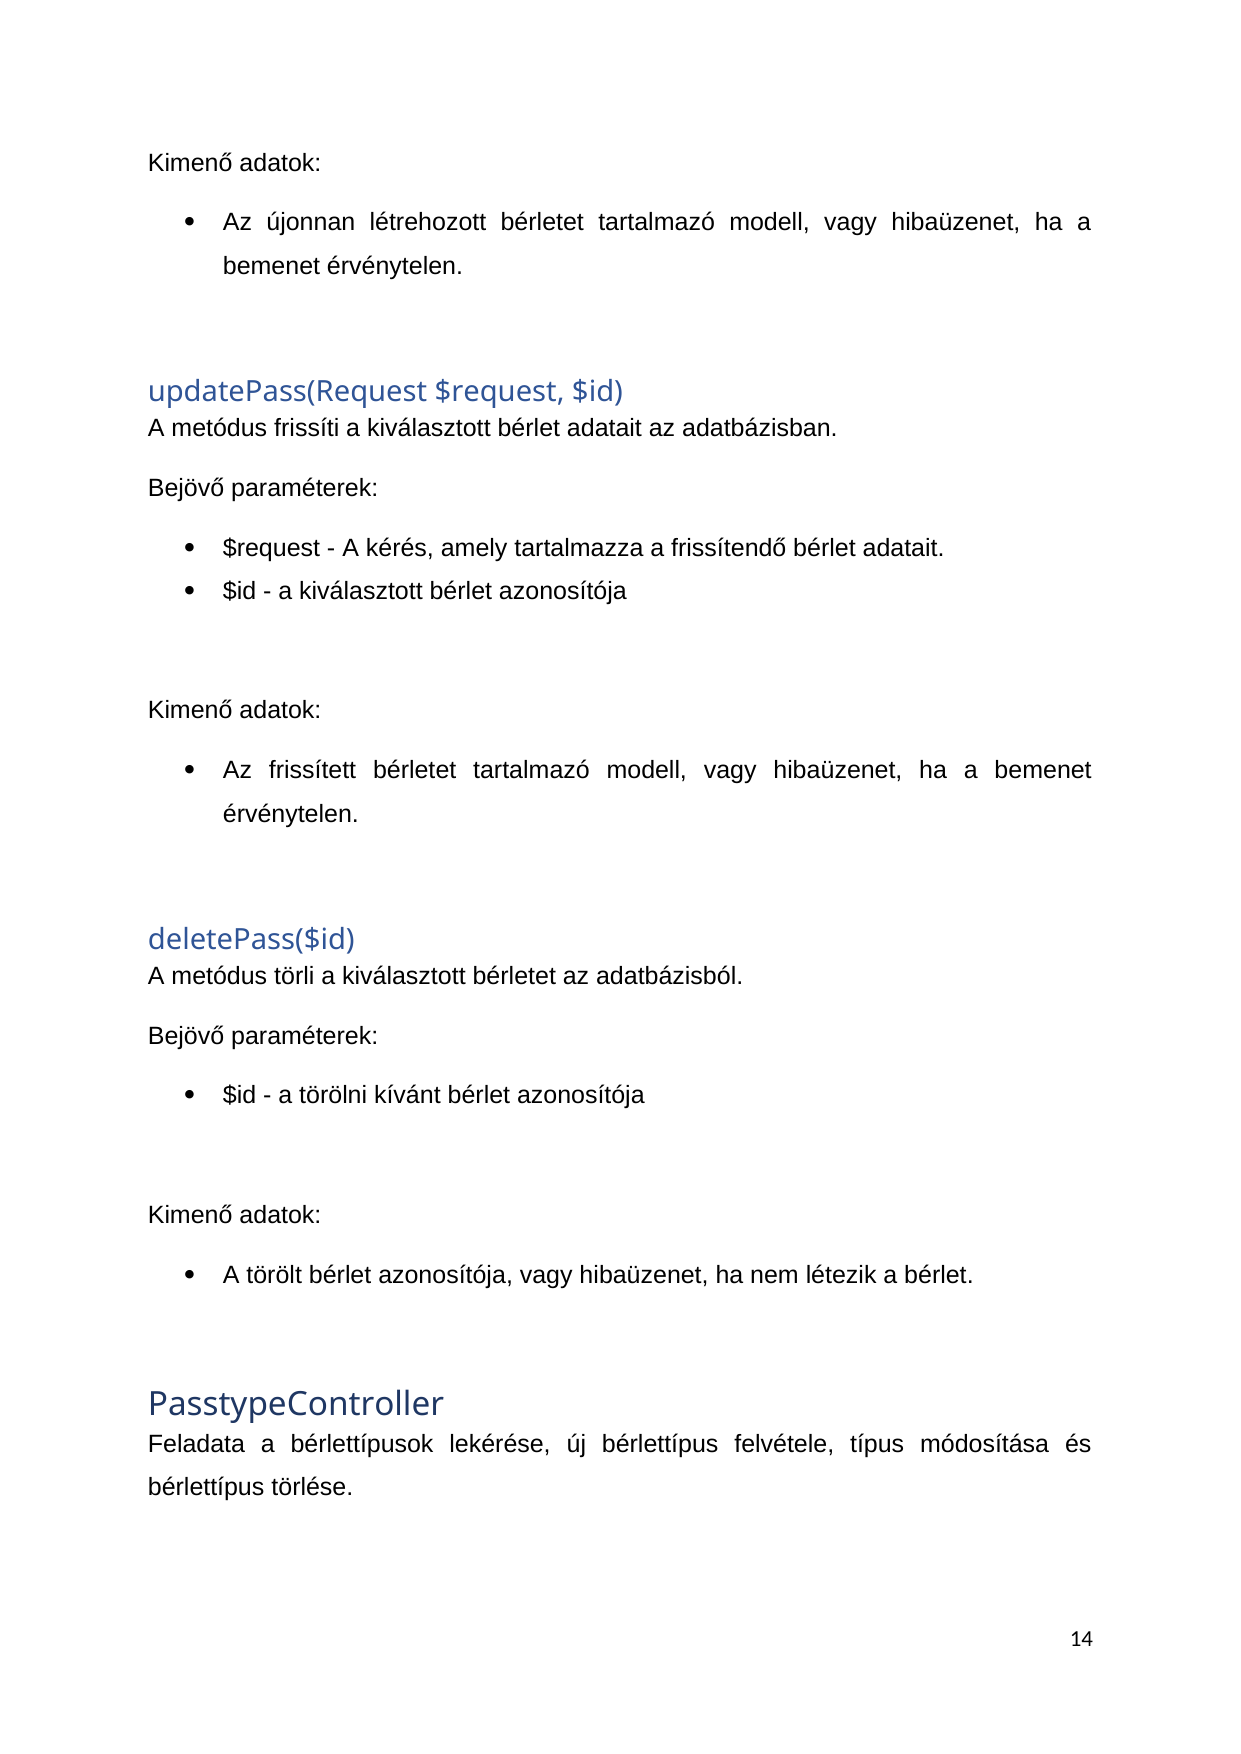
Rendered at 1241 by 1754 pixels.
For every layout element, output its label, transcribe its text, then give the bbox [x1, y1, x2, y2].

text Kimenő adatok: [148, 696, 1093, 724]
subtitle updatePass(Request $request, $id) [148, 370, 1093, 410]
text Feladata a bérlettípusok lekérése, új bérlettípus felvétele, típus módosítása és bérlettípus törlése. [148, 1429, 1093, 1501]
text Kimenő adatok: [148, 148, 1093, 176]
list $id - a kiválasztott bérlet azonosítója [185, 576, 1093, 605]
text A metódus frissíti a kiválasztott bérlet adatait az adatbázisban. [148, 413, 1093, 442]
list Az újonnan létrehozott bérletet tartalmazó modell, vagy hibaüzenet, ha a bemenet érvénytelen. [185, 207, 1093, 279]
text Kimenő adatok: [148, 1200, 1093, 1229]
text A metódus törli a kiválasztott bérletet az adatbázisból. [148, 961, 1093, 990]
list $id - a törölni kívánt bérlet azonosítója [185, 1081, 1093, 1109]
text Bejövő paraméterek: [148, 473, 1093, 502]
subtitle deletePass($id) [148, 918, 1093, 958]
list Az frissített bérletet tartalmazó modell, vagy hibaüzenet, ha a bemenet érvénytelen. [185, 755, 1093, 827]
list A törölt bérlet azonosítója, vagy hibaüzenet, ha nem létezik a bérlet. [185, 1260, 1093, 1289]
text Bejövő paraméterek: [148, 1021, 1093, 1049]
subtitle PasstypeController [148, 1380, 1093, 1425]
list $request - A kérés, amely tartalmazza a frissítendő bérlet adatait. [185, 533, 1093, 561]
